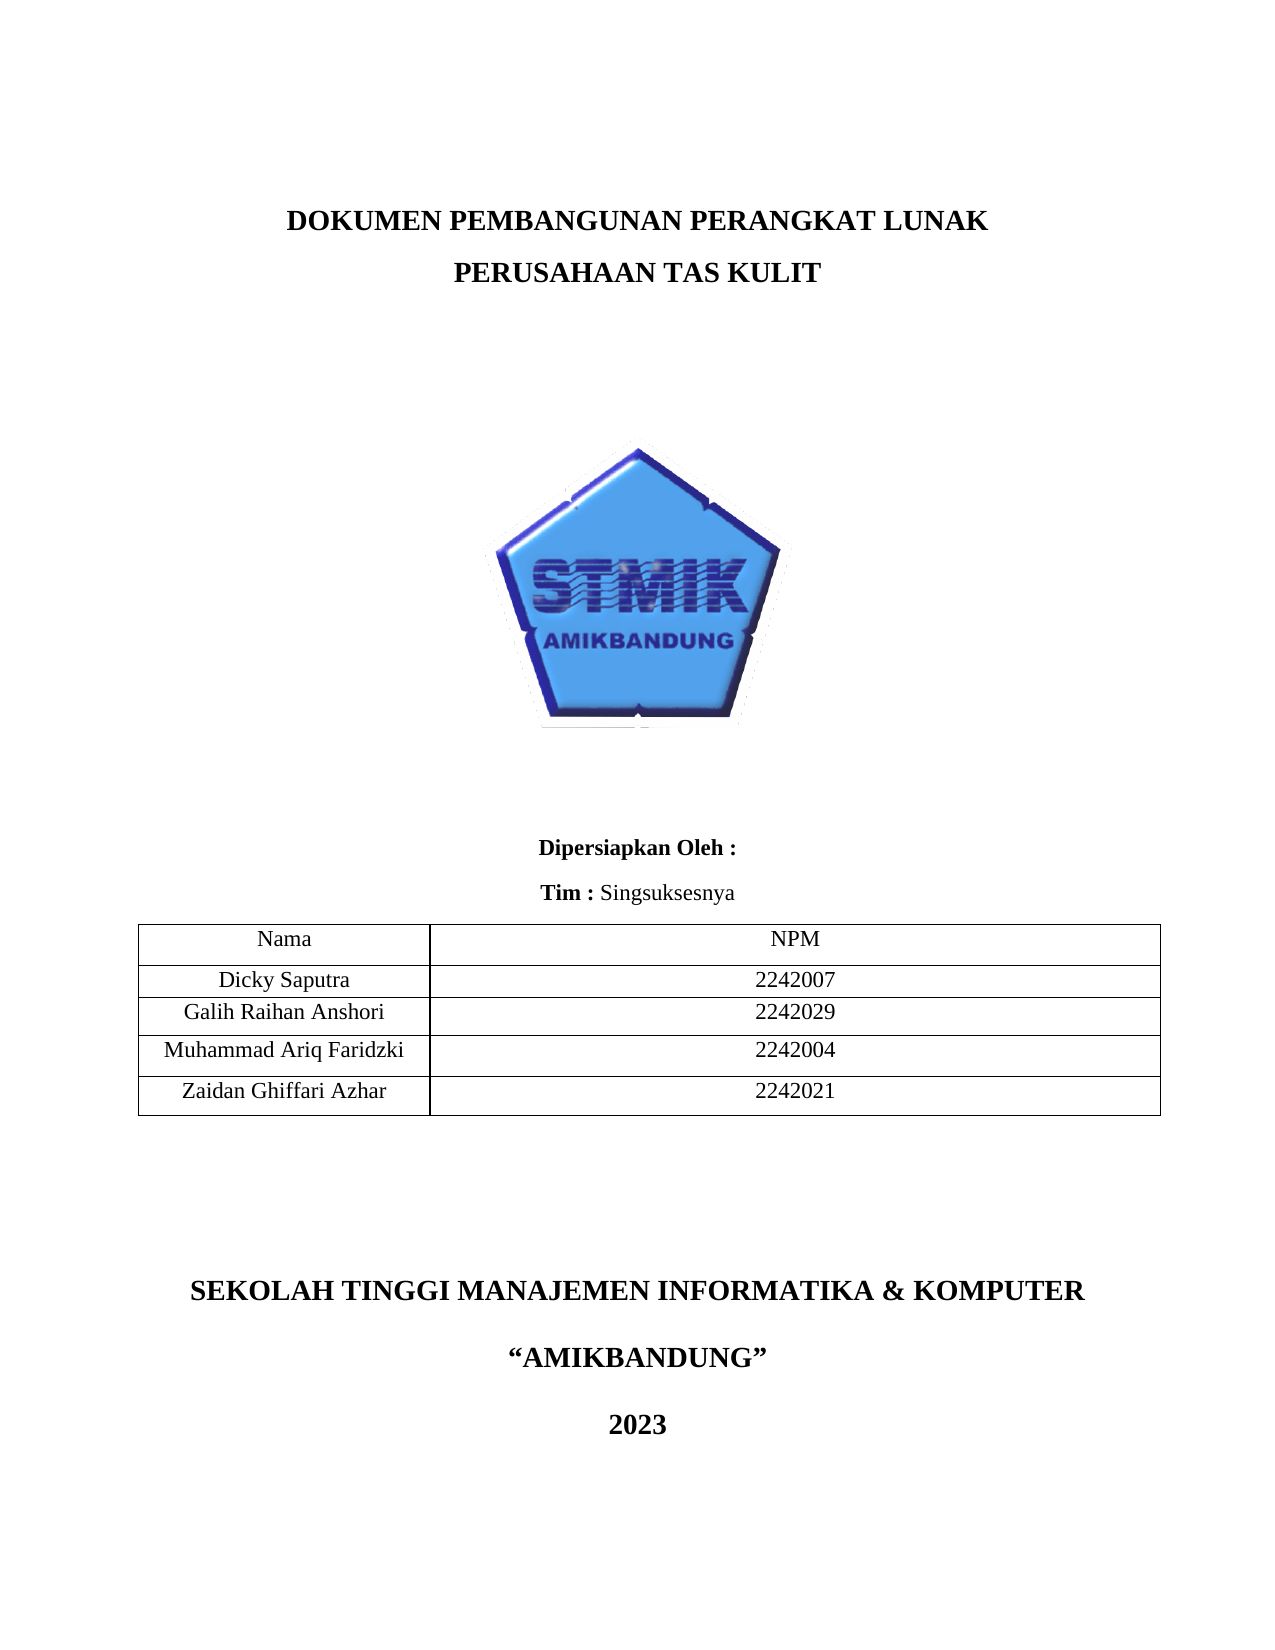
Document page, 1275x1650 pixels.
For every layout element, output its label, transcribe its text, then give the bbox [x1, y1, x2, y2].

text Tim : Singsuksesnya [150, 879, 1125, 905]
table_cell Muhammad Ariq Faridzki [139, 1036, 429, 1076]
text PERUSAHAAN TAS KULIT [150, 256, 1125, 289]
table_cell Galih Raihan Anshori [139, 998, 429, 1035]
text “AMIKBANDUNG” [150, 1340, 1125, 1373]
text DOKUMEN PEMBANGUNAN PERANGKAT LUNAK [150, 203, 1125, 236]
table_header NPM [431, 925, 1160, 965]
table_cell Dicky Saputra [139, 966, 429, 997]
table_cell 2242004 [431, 1036, 1160, 1076]
table_cell 2242007 [431, 966, 1160, 997]
table_header Nama [139, 925, 429, 965]
text SEKOLAH TINGGI MANAJEMEN INFORMATIKA & KOMPUTER [150, 1273, 1125, 1306]
text 2023 [150, 1407, 1125, 1440]
picture [483, 436, 792, 728]
table_cell Zaidan Ghiffari Azhar [139, 1077, 429, 1114]
text Dipersiapkan Oleh : [150, 834, 1125, 860]
table_cell 2242021 [431, 1077, 1160, 1114]
table_cell 2242029 [431, 998, 1160, 1035]
